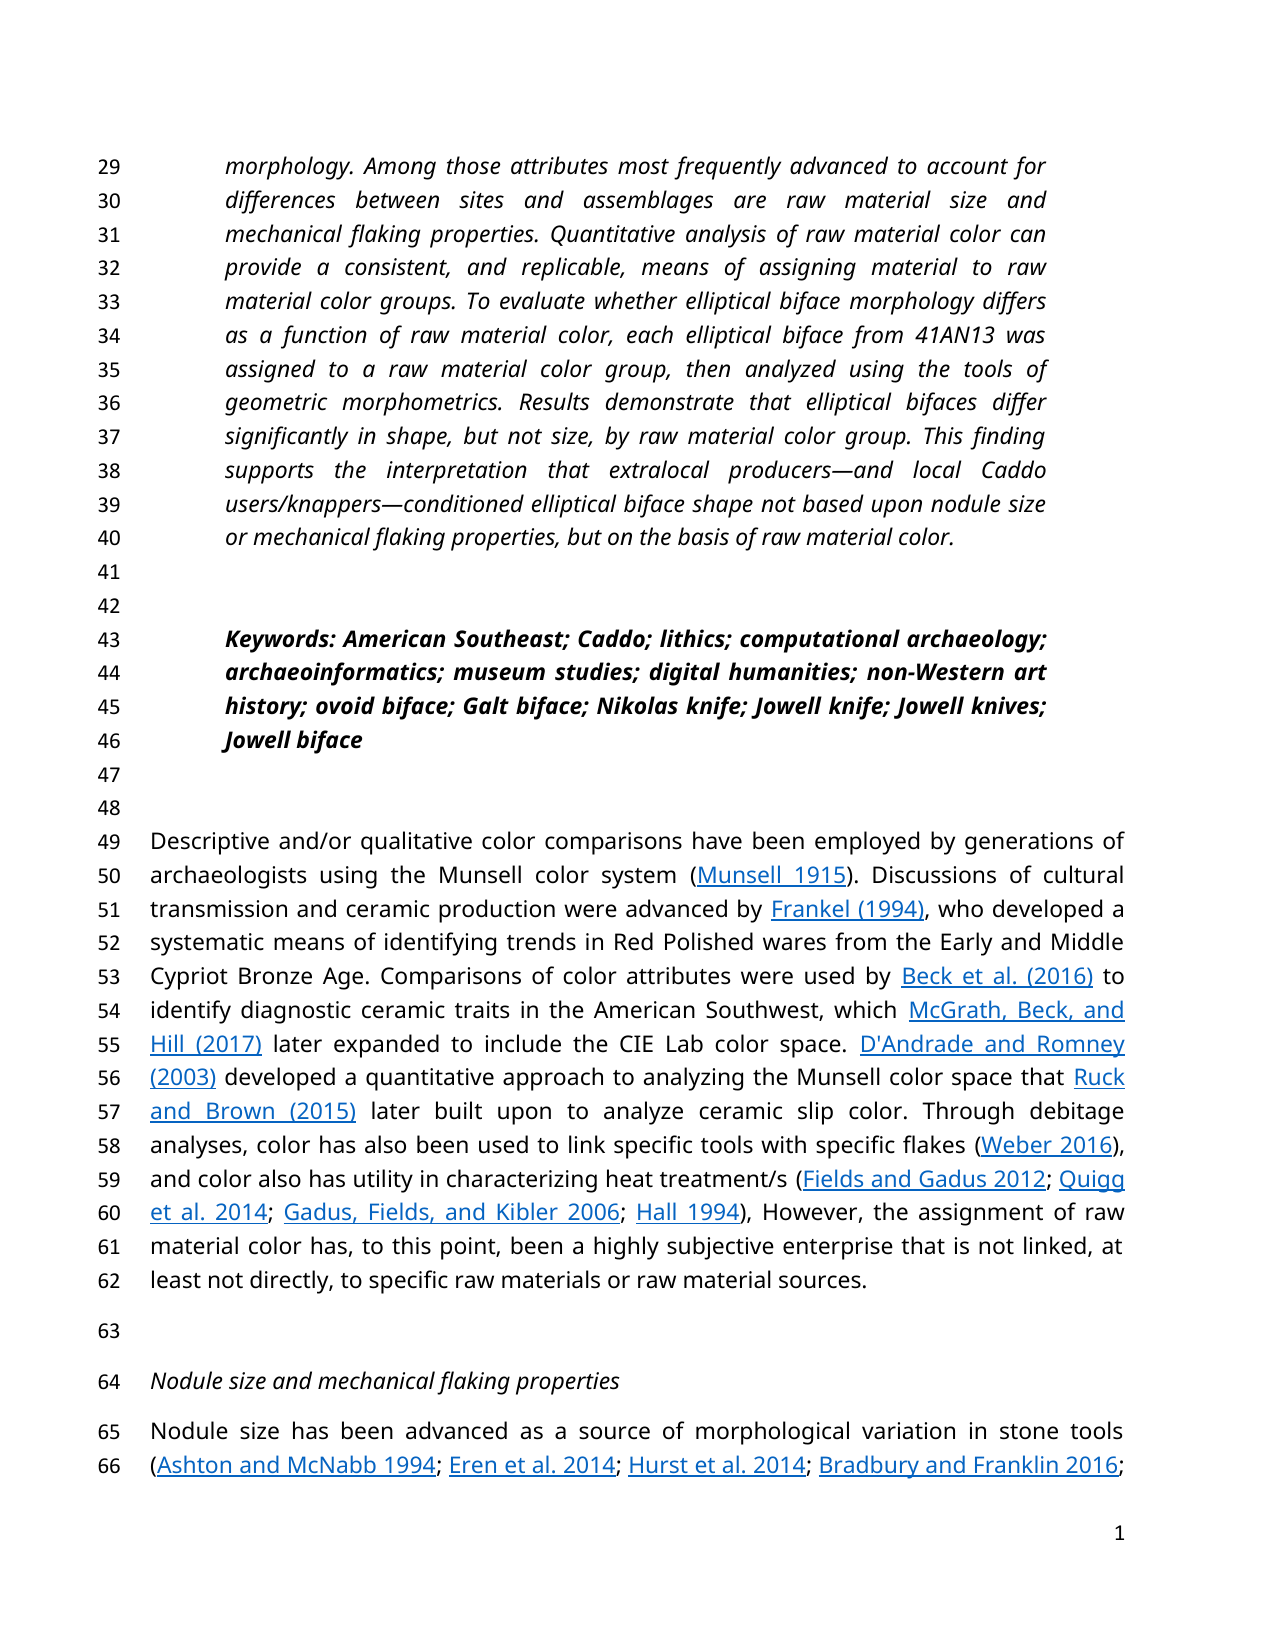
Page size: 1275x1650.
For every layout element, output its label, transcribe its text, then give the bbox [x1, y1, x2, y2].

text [225, 150, 1050, 552]
text Descriptive and/or qualitative color comparisons have been employed by generations of archaeologists using the Munsell color system (Munsell 1915). Discussions of cultural transmission and ceramic production were advanced by Frankel (1994), who developed a systematic means of identifying trends in Red Polished wares from the Early and Middle Cypriot Bronze Age. Comparisons of color attributes were used by Beck et al. (2016) to identify diagnostic ceramic traits in the American Southwest, which McGrath, Beck, and Hill (2017) later expanded to include the CIE Lab color space. D'Andrade and Romney (2003) developed a quantitative approach to analyzing the Munsell color space that Ruck and Brown (2015) later built upon to analyze ceramic slip color. Through debitage analyses, color has also been used to link specific tools with specific flakes (Weber 2016), and color also has utility in characterizing heat treatment/s (Fields and Gadus 2012; Quigg et al. 2014; Gadus, Fields, and Kibler 2006; Hall 1994), However, the assignment of raw material color has, to this point, been a highly subjective enterprise that is not linked, at least not directly, to specific raw materials or raw material sources. [150, 825, 1125, 1295]
text Keywords: American Southeast; Caddo; lithics; computational archaeology; archaeoinformatics; museum studies; digital humanities; non-Western art history; ovoid biface; Galt biface; Nikolas knife; Jowell knife; Jowell knives; Jowell biface [225, 622, 1050, 755]
text Nodule size and mechanical flaking properties [150, 1364, 1125, 1396]
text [150, 1415, 1125, 1480]
